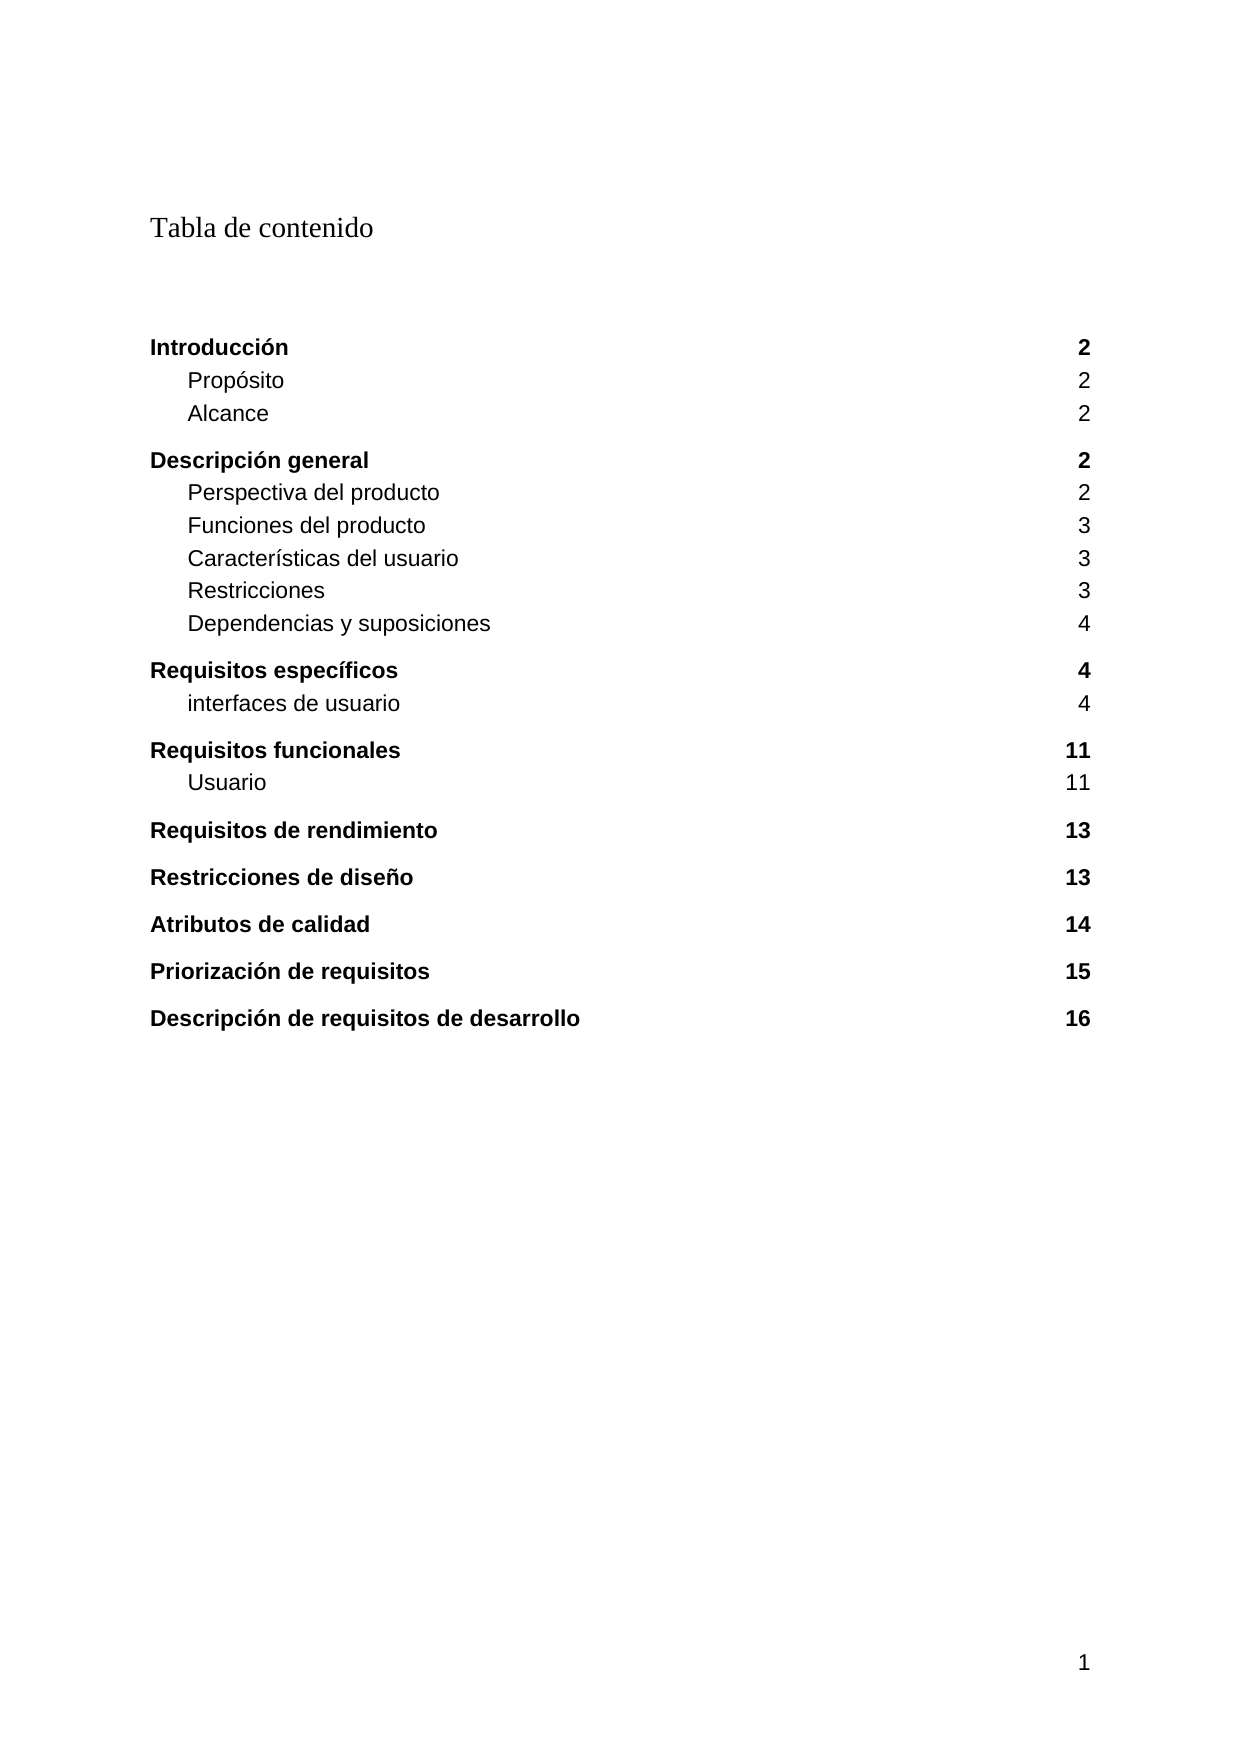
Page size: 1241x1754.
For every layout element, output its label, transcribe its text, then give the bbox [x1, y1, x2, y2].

text Tabla de contenido [150, 210, 1090, 244]
